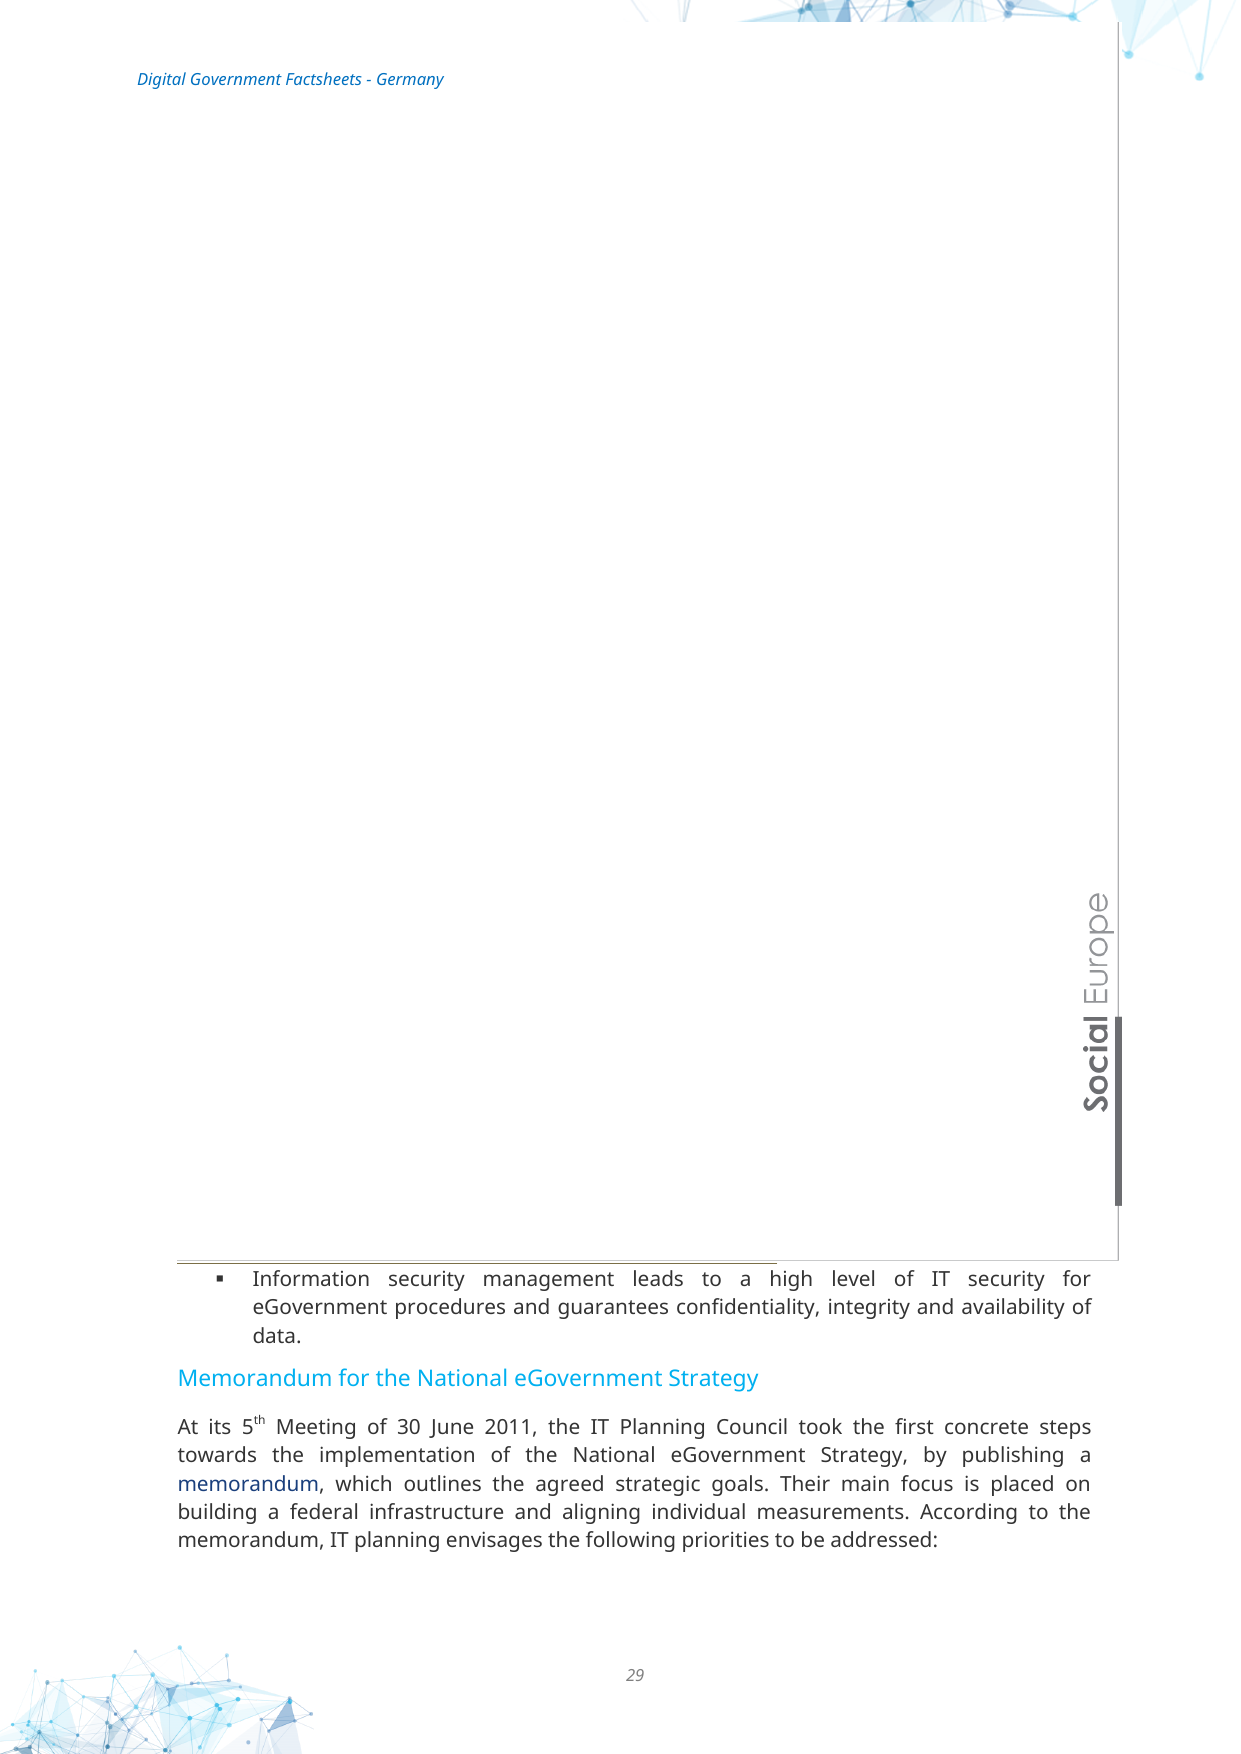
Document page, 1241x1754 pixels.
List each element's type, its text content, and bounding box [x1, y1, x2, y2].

picture [177, 22, 1122, 1261]
list Information security management leads to a high level of IT security for eGovernment procedures and guarantees confidentiality, integrity and availability of data. [215, 1264, 1092, 1349]
text At its 5th Meeting of 30 June 2011, the IT Planning Council took the first concrete steps towards the implementation of the National eGovernment Strategy, by publishing a memorandum, which outlines the agreed strategic goals. Their main focus is placed on building a federal infrastructure and aligning individual measurements. According to the memorandum, IT planning envisages the following priorities to be addressed: [177, 1412, 1092, 1554]
subtitle Memorandum for the National eGovernment Strategy [177, 1362, 1092, 1393]
